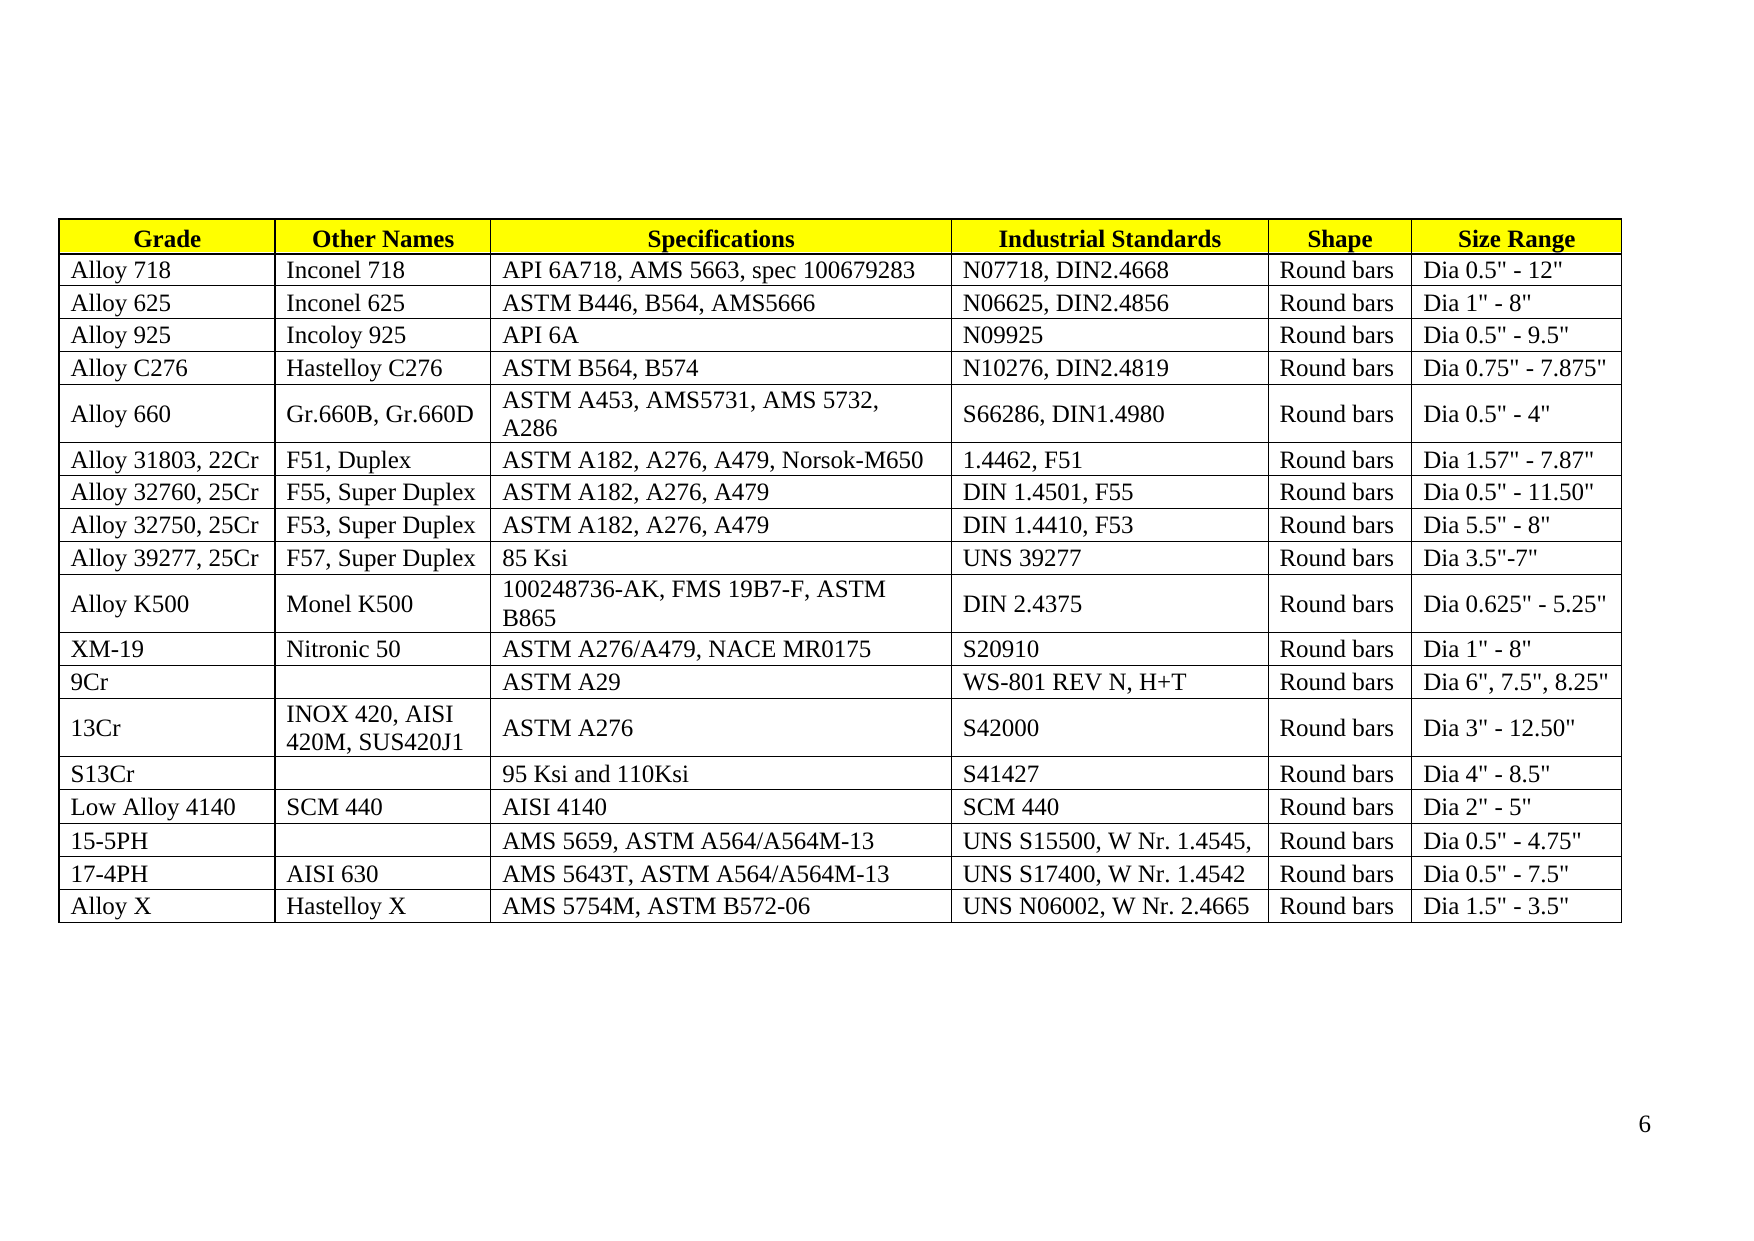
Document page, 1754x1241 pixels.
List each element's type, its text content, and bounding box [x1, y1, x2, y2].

table_cell 95 Ksi and 110Ksi [491, 757, 951, 789]
table_cell UNS S15500, W Nr. 1.4545, [952, 824, 1268, 856]
table_cell ASTM A453, AMS5731, AMS 5732, A286 [491, 385, 951, 442]
table_cell UNS S17400, W Nr. 1.4542 [952, 857, 1268, 889]
table_cell UNS N06002, W Nr. 2.4665 [952, 890, 1268, 922]
table_cell AMS 5754M, ASTM B572-06 [491, 890, 951, 922]
table_cell 85 Ksi [491, 542, 951, 573]
table_cell Nitronic 50 [276, 633, 490, 665]
table_cell Round bars [1269, 757, 1411, 789]
table_cell Round bars [1269, 824, 1411, 856]
table_cell Alloy K500 [60, 575, 274, 632]
table_cell N07718, DIN2.4668 [952, 255, 1268, 285]
table_cell ASTM A182, A276, A479 [491, 509, 951, 541]
table_cell Round bars [1269, 319, 1411, 351]
table_cell Alloy 31803, 22Cr [60, 443, 274, 475]
table_cell Round bars [1269, 352, 1411, 384]
table_cell S41427 [952, 757, 1268, 789]
table_cell Dia 0.5" - 9.5" [1412, 319, 1621, 351]
table_cell Alloy 32760, 25Cr [60, 476, 274, 508]
table_cell Round bars [1269, 633, 1411, 665]
table_cell Round bars [1269, 443, 1411, 475]
table_cell Low Alloy 4140 [60, 790, 274, 823]
table_header Size Range [1412, 220, 1621, 252]
table_cell Hastelloy C276 [276, 352, 490, 384]
table_cell Alloy 625 [60, 286, 274, 318]
table_cell F57, Super Duplex [276, 542, 490, 573]
table_cell Dia 1.57" - 7.87" [1412, 443, 1621, 475]
table_cell Alloy X [60, 890, 274, 922]
table_cell F55, Super Duplex [276, 476, 490, 508]
table_cell Gr.660B, Gr.660D [276, 385, 490, 442]
table_cell ASTM A276/A479, NACE MR0175 [491, 633, 951, 665]
table_cell Dia 3" - 12.50" [1412, 699, 1621, 756]
table_cell 13Cr [60, 699, 274, 756]
table_cell UNS 39277 [952, 542, 1268, 573]
table_cell Dia 0.5" - 12" [1412, 255, 1621, 285]
table_cell AMS 5643T, ASTM A564/A564M-13 [491, 857, 951, 889]
table_cell Dia 1.5" - 3.5" [1412, 890, 1621, 922]
table_cell Alloy 718 [60, 255, 274, 285]
table_cell [276, 824, 490, 856]
table_cell ASTM A29 [491, 666, 951, 698]
table_cell Round bars [1269, 790, 1411, 823]
table_cell N10276, DIN2.4819 [952, 352, 1268, 384]
table_cell F51, Duplex [276, 443, 490, 475]
table_header Grade [60, 220, 274, 252]
table_cell ASTM A276 [491, 699, 951, 756]
table_header Other Names [276, 220, 490, 252]
table_cell Monel K500 [276, 575, 490, 632]
table_cell Dia 0.5" - 4" [1412, 385, 1621, 442]
table_cell Round bars [1269, 476, 1411, 508]
table_cell Dia 5.5" - 8" [1412, 509, 1621, 541]
table_cell Dia 4" - 8.5" [1412, 757, 1621, 789]
table_cell Dia 3.5"-7" [1412, 542, 1621, 573]
table_cell 17-4PH [60, 857, 274, 889]
table_cell 1.4462, F51 [952, 443, 1268, 475]
table_cell Alloy 39277, 25Cr [60, 542, 274, 573]
table_cell N06625, DIN2.4856 [952, 286, 1268, 318]
table_cell AMS 5659, ASTM A564/A564M-13 [491, 824, 951, 856]
table_cell [276, 666, 490, 698]
table_cell ASTM B446, B564, AMS5666 [491, 286, 951, 318]
table_cell Alloy 660 [60, 385, 274, 442]
table_cell S42000 [952, 699, 1268, 756]
table_cell 9Cr [60, 666, 274, 698]
table_cell Round bars [1269, 857, 1411, 889]
table_cell Round bars [1269, 255, 1411, 285]
table_cell Hastelloy X [276, 890, 490, 922]
table_cell S66286, DIN1.4980 [952, 385, 1268, 442]
table_cell Dia 0.5" - 11.50" [1412, 476, 1621, 508]
table_cell ASTM A182, A276, A479, Norsok-M650 [491, 443, 951, 475]
table_cell Dia 6", 7.5", 8.25" [1412, 666, 1621, 698]
table_cell Round bars [1269, 699, 1411, 756]
table_header Specifications [491, 220, 951, 252]
table_cell Incoloy 925 [276, 319, 490, 351]
table_cell 100248736-AK, FMS 19B7-F, ASTM B865 [491, 575, 951, 632]
table_cell Dia 1" - 8" [1412, 286, 1621, 318]
table_header Industrial Standards [952, 220, 1268, 252]
table_cell S13Cr [60, 757, 274, 789]
table_cell S20910 [952, 633, 1268, 665]
table_cell ASTM A182, A276, A479 [491, 476, 951, 508]
table_cell API 6A718, AMS 5663, spec 100679283 [491, 255, 951, 285]
table_cell WS-801 REV N, H+T [952, 666, 1268, 698]
table_cell N09925 [952, 319, 1268, 351]
table_cell Dia 0.5" - 4.75" [1412, 824, 1621, 856]
table_cell DIN 2.4375 [952, 575, 1268, 632]
table_cell Round bars [1269, 666, 1411, 698]
table_cell Dia 0.625" - 5.25" [1412, 575, 1621, 632]
table_cell Alloy 925 [60, 319, 274, 351]
table_cell Round bars [1269, 542, 1411, 573]
table_cell SCM 440 [952, 790, 1268, 823]
table_cell AISI 630 [276, 857, 490, 889]
table_cell INOX 420, AISI 420M, SUS420J1 [276, 699, 490, 756]
table_cell Inconel 625 [276, 286, 490, 318]
table_cell [276, 757, 490, 789]
table_cell Alloy 32750, 25Cr [60, 509, 274, 541]
table_cell Alloy C276 [60, 352, 274, 384]
table_cell Dia 0.75" - 7.875" [1412, 352, 1621, 384]
table_cell DIN 1.4410, F53 [952, 509, 1268, 541]
table_cell SCM 440 [276, 790, 490, 823]
table_cell 15-5PH [60, 824, 274, 856]
table_cell DIN 1.4501, F55 [952, 476, 1268, 508]
table_cell Dia 0.5" - 7.5" [1412, 857, 1621, 889]
table_cell XM-19 [60, 633, 274, 665]
table_cell API 6A [491, 319, 951, 351]
table_cell Round bars [1269, 890, 1411, 922]
table_header Shape [1269, 220, 1411, 252]
table_cell F53, Super Duplex [276, 509, 490, 541]
table_cell ASTM B564, B574 [491, 352, 951, 384]
table_cell Inconel 718 [276, 255, 490, 285]
table_cell Round bars [1269, 575, 1411, 632]
table_cell AISI 4140 [491, 790, 951, 823]
table_cell Dia 2" - 5" [1412, 790, 1621, 823]
table_cell Round bars [1269, 509, 1411, 541]
table_cell Round bars [1269, 385, 1411, 442]
table_cell Dia 1" - 8" [1412, 633, 1621, 665]
table_cell Round bars [1269, 286, 1411, 318]
